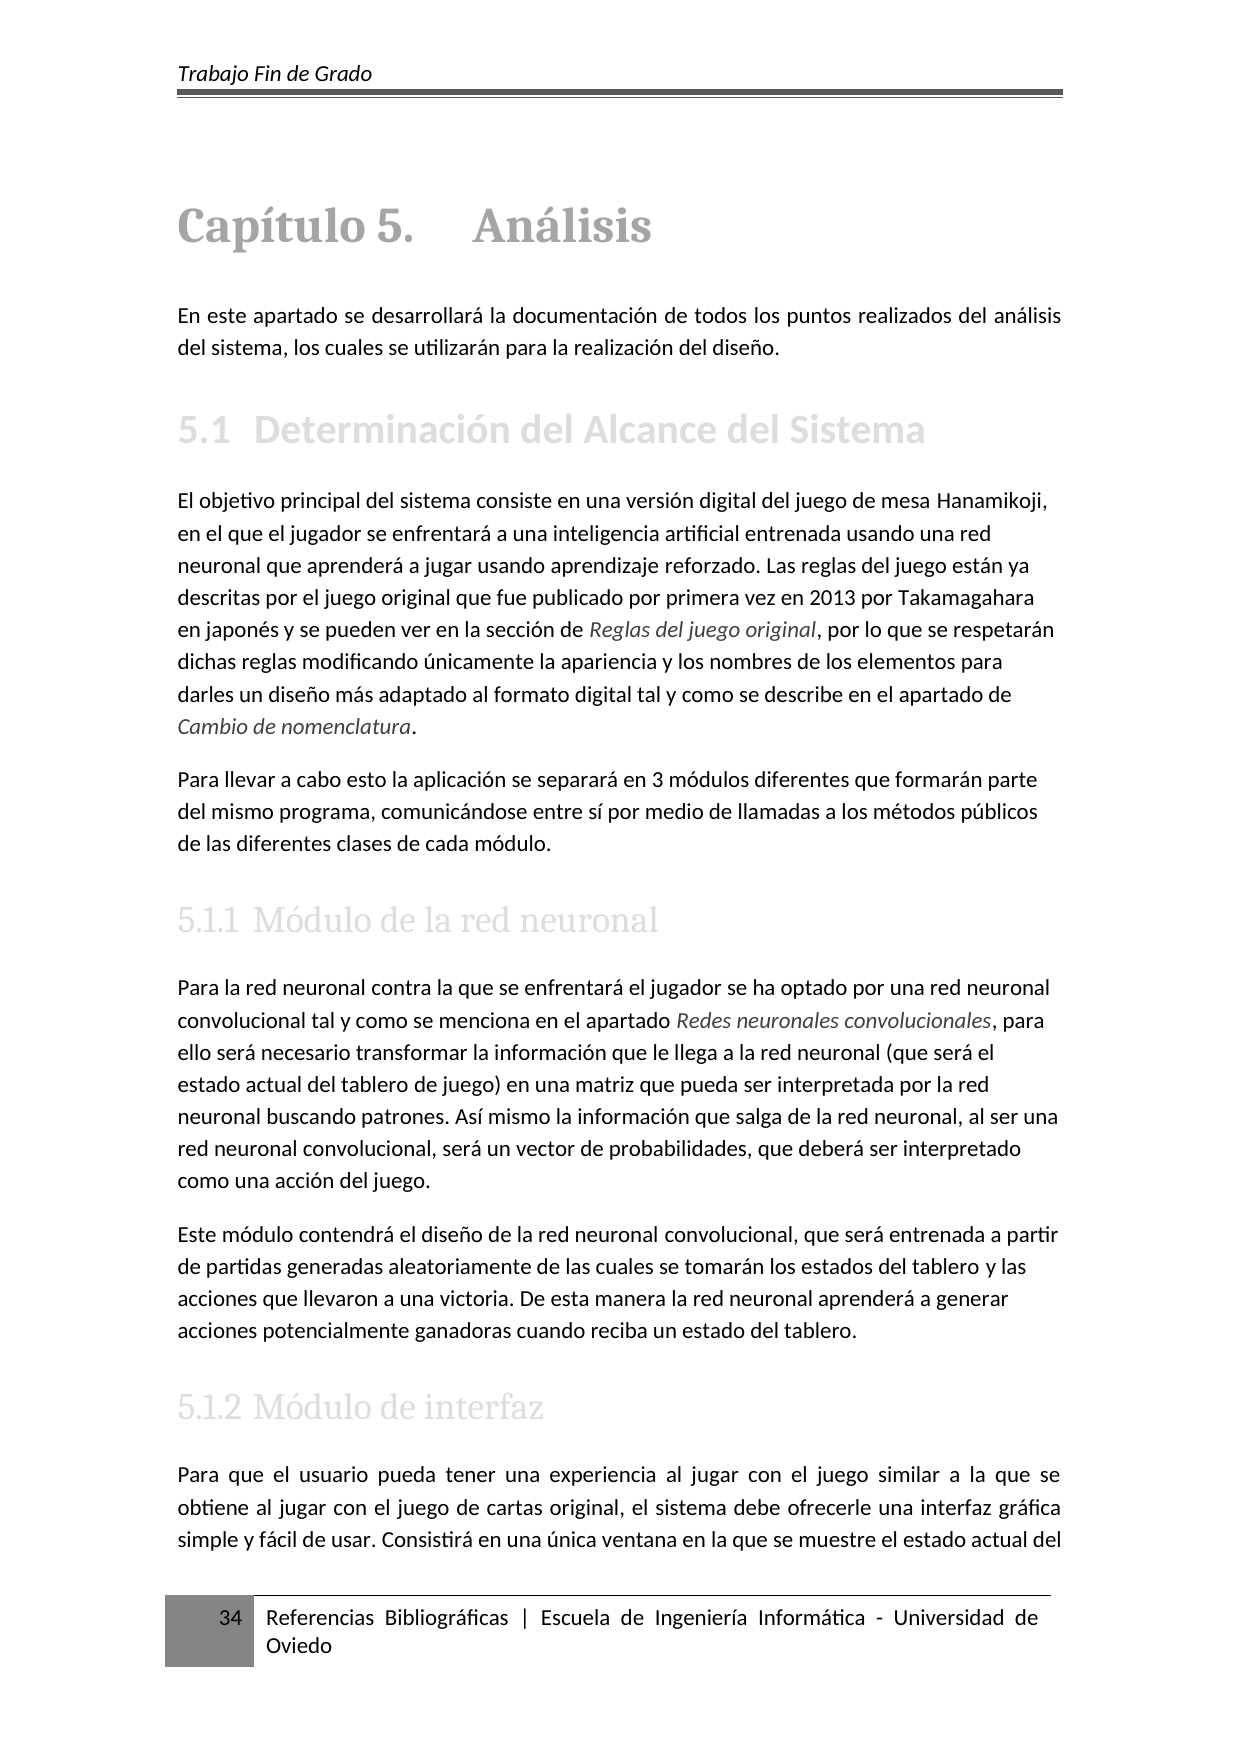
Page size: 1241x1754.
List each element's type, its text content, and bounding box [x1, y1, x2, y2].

subtitle Análisis [177, 198, 1063, 255]
text En este apartado se desarrollará la documentación de todos los puntos realizados del análisis del sistema, los cuales se utilizarán para la realización del diseño. [177, 301, 1063, 361]
text Para llevar a cabo esto la aplicación se separará en 3 módulos diferentes que formarán parte del mismo programa, comunicándose entre sí por medio de llamadas a los métodos públicos de las diferentes clases de cada módulo. [177, 765, 1063, 857]
text Este módulo contendrá el diseño de la red neuronal convolucional, que será entrenada a partir de partidas generadas aleatoriamente de las cuales se tomarán los estados del tablero y las acciones que llevaron a una victoria. De esta manera la red neuronal aprenderá a generar acciones potencialmente ganadoras cuando reciba un estado del tablero. [177, 1220, 1063, 1344]
subtitle Módulo de la red neuronal [177, 899, 1063, 942]
subtitle Módulo de interfaz [177, 1386, 1063, 1429]
text Para la red neuronal contra la que se enfrentará el jugador se ha optado por una red neuronal convolucional tal y como se menciona en el apartado Redes neuronales convolucionales, para ello será necesario transformar la información que le llega a la red neuronal (que será el estado actual del tablero de juego) en una matriz que pueda ser interpretada por la red neuronal buscando patrones. Así mismo la información que salga de la red neuronal, al ser una red neuronal convolucional, será un vector de probabilidades, que deberá ser interpretado como una acción del juego. [177, 973, 1063, 1195]
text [177, 1461, 1063, 1553]
subtitle Determinación del Alcance del Sistema [177, 403, 1063, 454]
text El objetivo principal del sistema consiste en una versión digital del juego de mesa Hanamikoji, en el que el jugador se enfrentará a una inteligencia artificial entrenada usando una red neuronal que aprenderá a jugar usando aprendizaje reforzado. Las reglas del juego están ya descritas por el juego original que fue publicado por primera vez en 2013 por Takamagahara en japonés y se pueden ver en la sección de Reglas del juego original, por lo que se respetarán dichas reglas modificando únicamente la apariencia y los nombres de los elementos para darles un diseño más adaptado al formato digital tal y como se describe en el apartado de Cambio de nomenclatura. [177, 487, 1063, 740]
